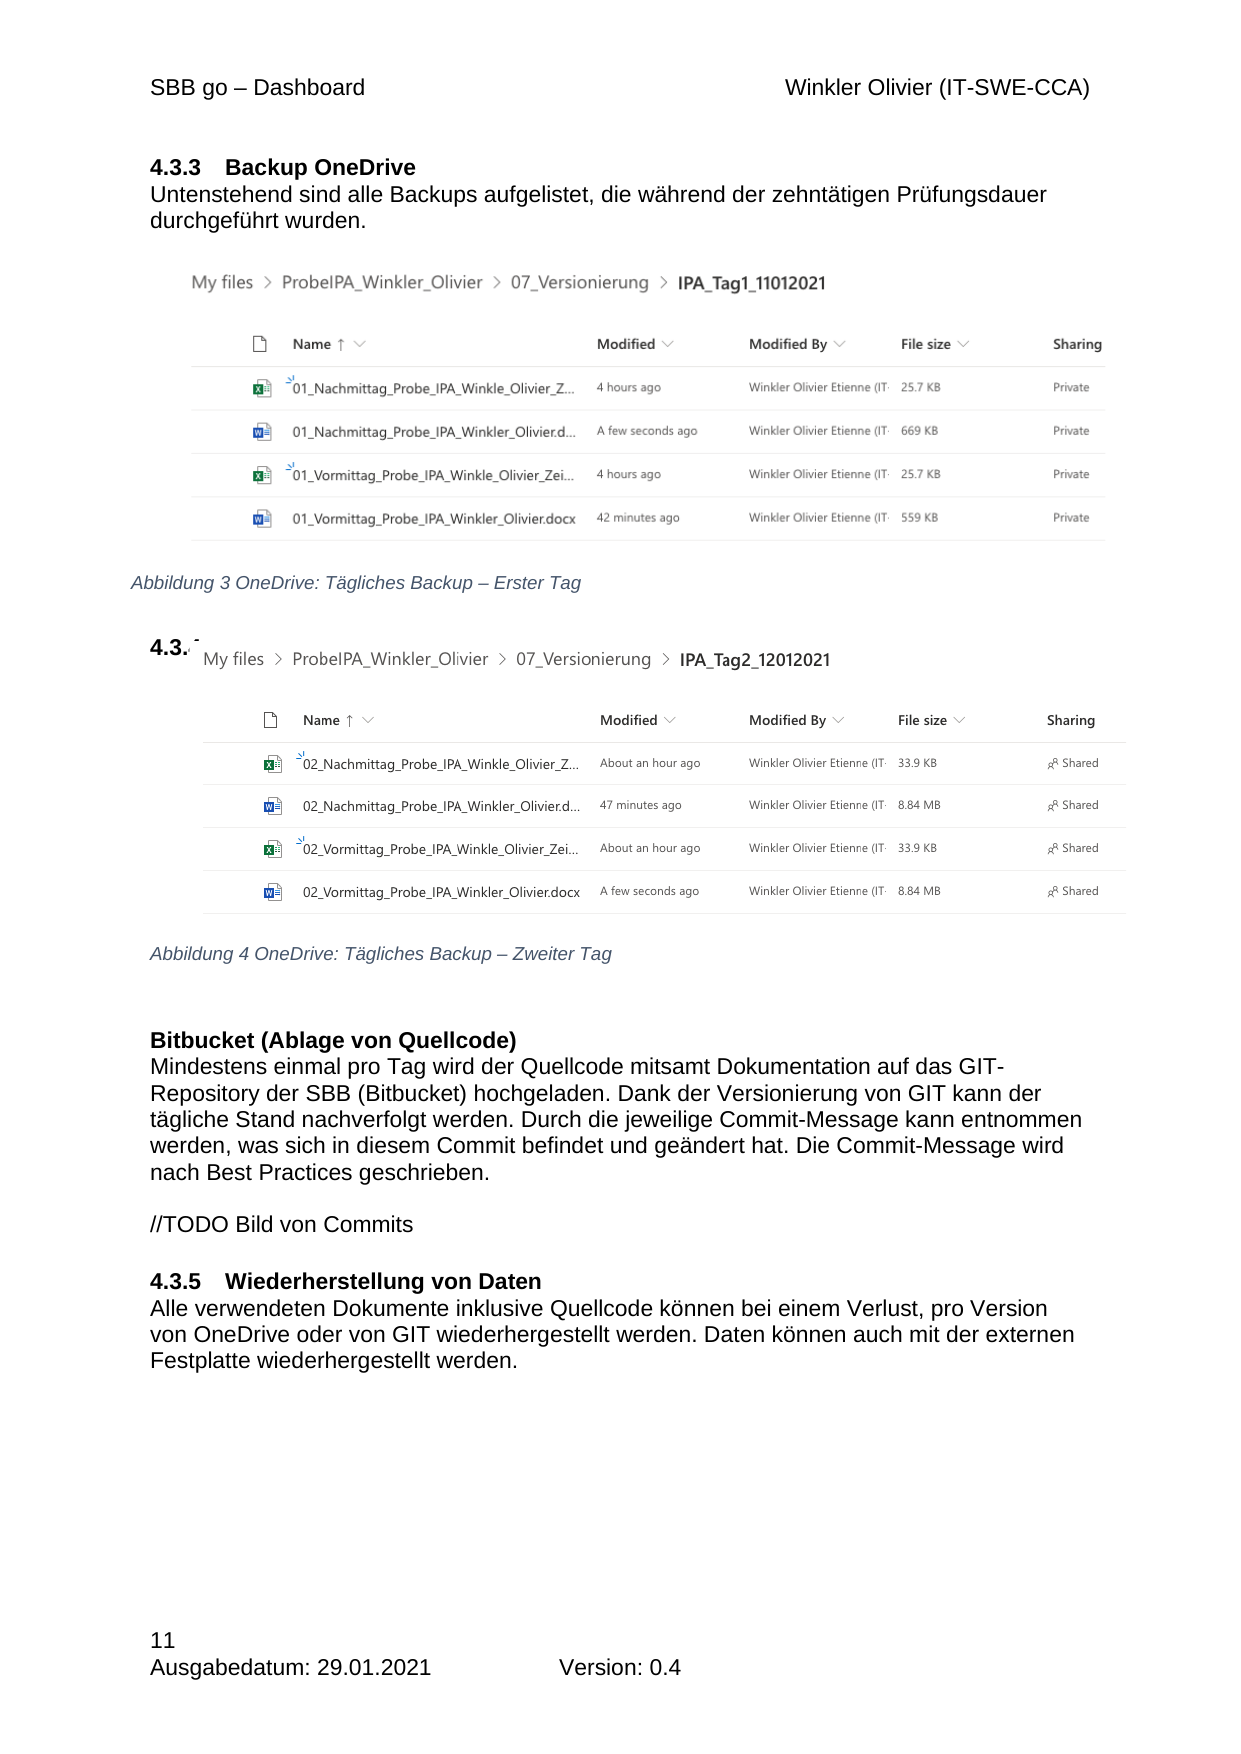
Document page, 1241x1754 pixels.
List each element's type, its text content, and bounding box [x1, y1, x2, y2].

picture [189, 641, 1126, 921]
text Untenstehend sind alle Backups aufgelistet, die während der zehntätigen Prüfungsdauer durchgeführt wurden. [150, 181, 1090, 233]
picture [168, 253, 1105, 562]
subtitle Bitbucket (Ablage von Quellcode) [150, 1000, 1090, 1053]
text Alle verwendeten Dokumente inklusive Quellcode können bei einem Verlust, pro Version von OneDrive oder von GIT wiederhergestellt werden. Daten können auch mit der externen Festplatte wiederhergestellt werden. [150, 1294, 1090, 1373]
subtitle Wiederherstellung von Daten [150, 1268, 1090, 1294]
subtitle Backup OneDrive [150, 154, 1090, 181]
text Mindestens einmal pro Tag wird der Quellcode mitsamt Dokumentation auf das GIT-Repository der SBB (Bitbucket) hochgeladen. Dank der Versionierung von GIT kann der tägliche Stand nachverfolgt werden. Durch die jeweilige Commit-Message kann entnommen werden, was sich in diesem Commit befindet und geändert hat. Die Commit-Message wird nach Best Practices geschrieben. [150, 1053, 1090, 1185]
text //TODO Bild von Commits [150, 1211, 1090, 1238]
